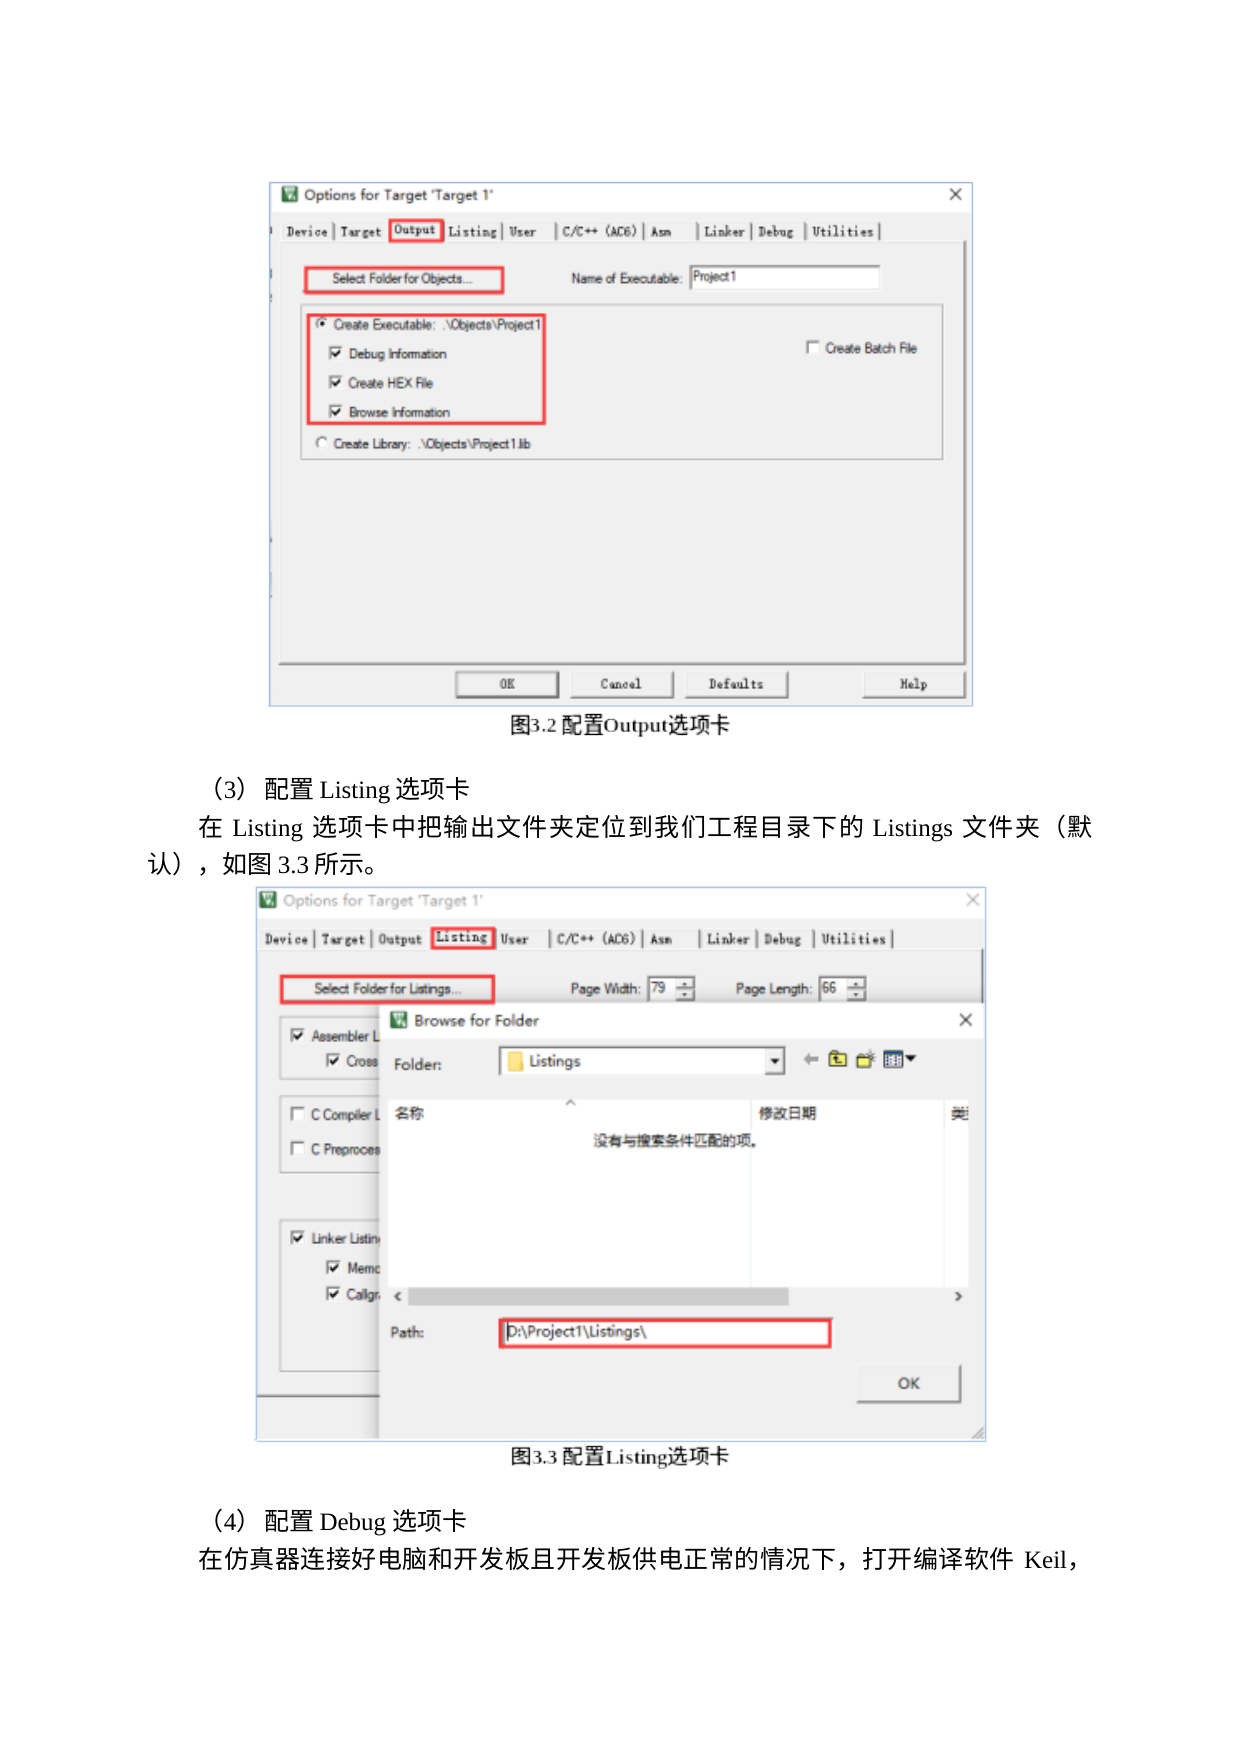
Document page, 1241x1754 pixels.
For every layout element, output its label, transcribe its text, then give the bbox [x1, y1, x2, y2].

text 在 Listing 选项卡中把输出文件夹定位到我们工程目录下的 Listings 文件夹（默认），如图3.3所示。 [148, 806, 1092, 881]
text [148, 1538, 1092, 1576]
list 配置Listing选项卡 [148, 768, 1081, 806]
list 配置Debug 选项卡 [148, 1501, 1081, 1538]
